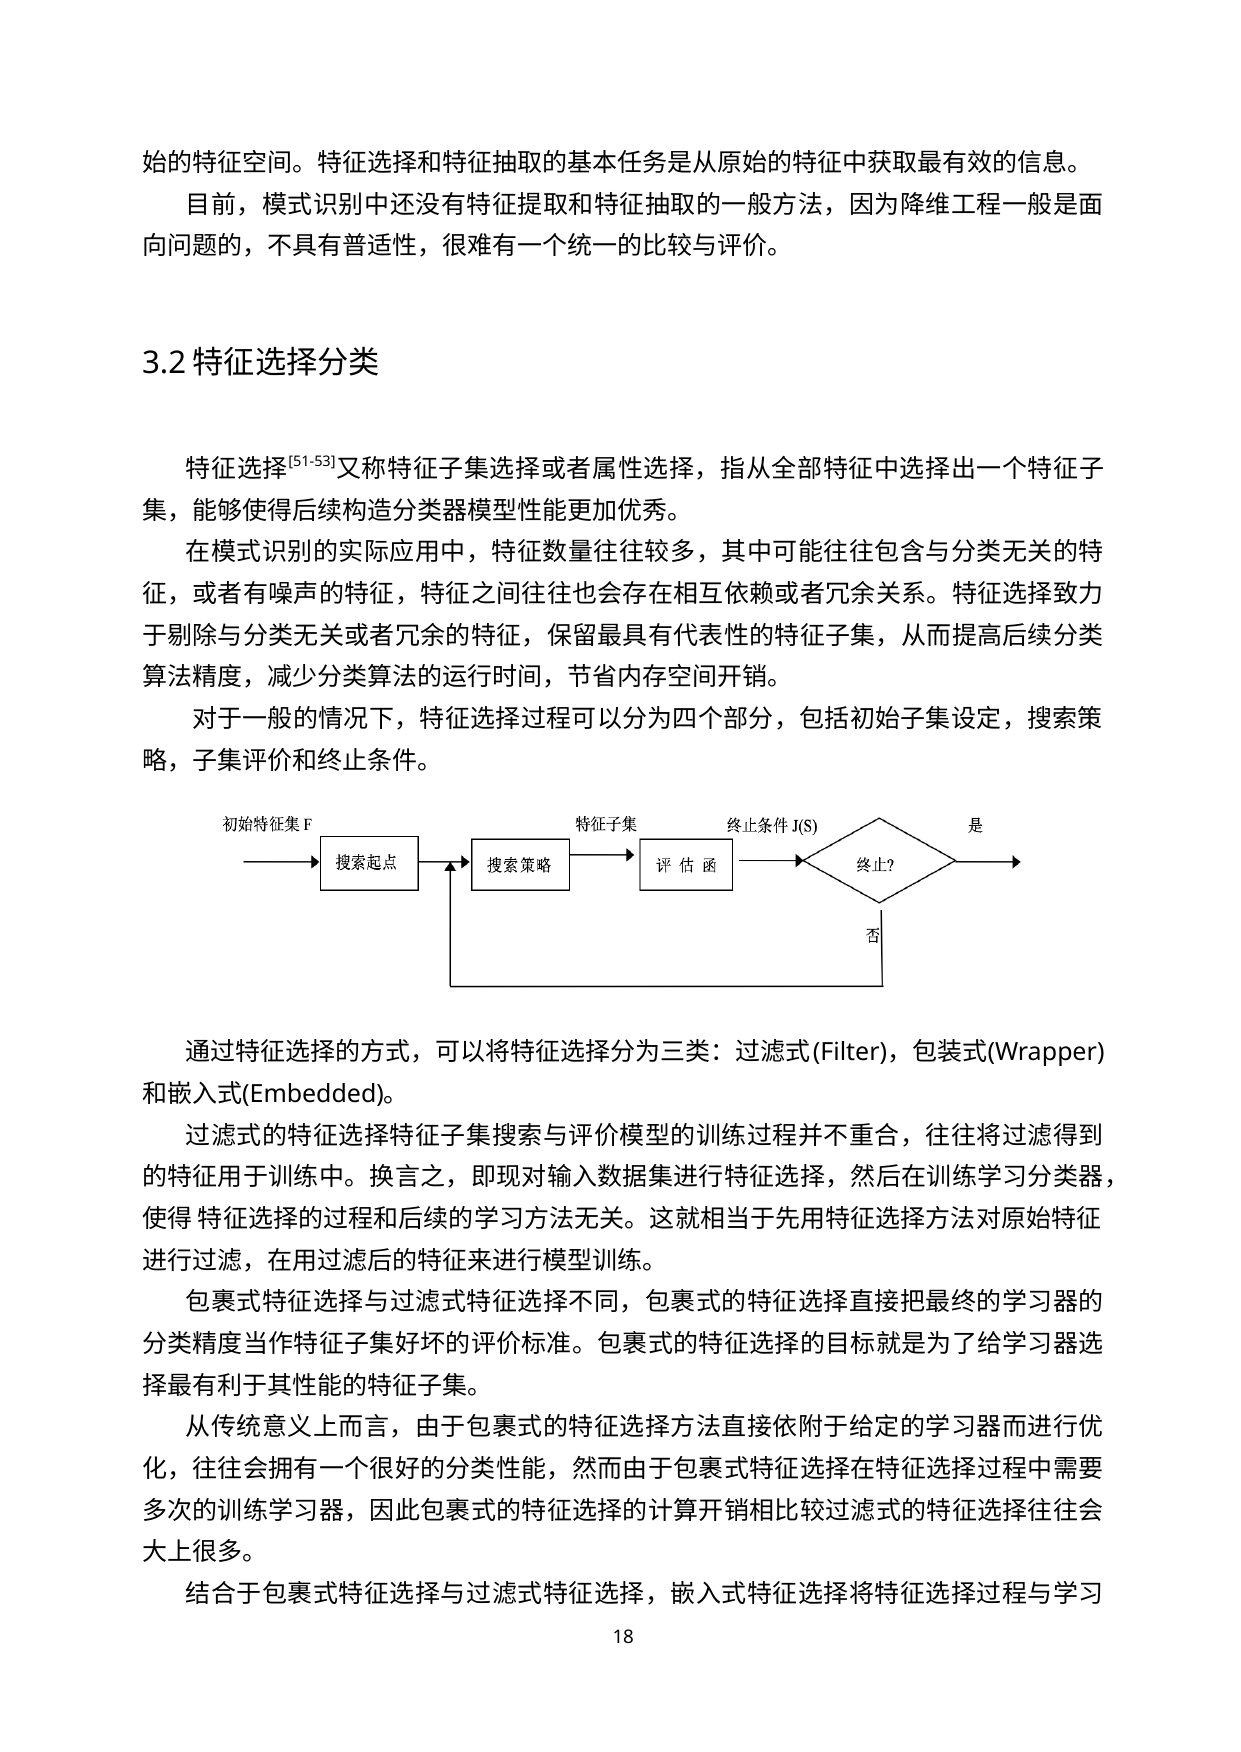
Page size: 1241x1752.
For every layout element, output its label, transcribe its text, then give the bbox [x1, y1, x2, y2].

text 从传统意义上而言，由于包裹式的特征选择方法直接依附于给定的学习器而进行优化，往往会拥有一个很好的分类性能，然而由于包裹式特征选择在特征选择过程中需要多次的训练学习器，因此包裹式的特征选择的计算开销相比较过滤式的特征选择往往会大上很多。 [142, 1404, 1104, 1571]
text 目前，模式识别中还没有特征提取和特征抽取的一般方法，因为降维工程一般是面向问题的，不具有普适性，很难有一个统一的比较与评价。 [142, 181, 1104, 265]
text 通过特征选择的方式，可以将特征选择分为三类：过滤式(Filter)，包装式(Wrapper)和嵌入式(Embedded)。 [142, 1029, 1104, 1112]
text 过滤式的特征选择特征子集搜索与评价模型的训练过程并不重合，往往将过滤得到的特征用于训练中。换言之，即现对输入数据集进行特征选择，然后在训练学习分类器，使得 特征选择的过程和后续的学习方法无关。这就相当于先用特征选择方法对原始特征进行过滤，在用过滤后的特征来进行模型训练。 [142, 1112, 1104, 1279]
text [142, 140, 1104, 181]
text 对于一般的情况下，特征选择过程可以分为四个部分，包括初始子集设定，搜索策略，子集评价和终止条件。 [142, 696, 1104, 779]
text 特征选择[51-53]又称特征子集选择或者属性选择，指从全部特征中选择出一个特征子集，能够使得后续构造分类器模型性能更加优秀。 [142, 446, 1104, 529]
picture [190, 779, 1056, 1019]
text 在模式识别的实际应用中，特征数量往往较多，其中可能往往包含与分类无关的特征，或者有噪声的特征，特征之间往往也会存在相互依赖或者冗余关系。特征选择致力于剔除与分类无关或者冗余的特征，保留最具有代表性的特征子集，从而提高后续分类算法精度，减少分类算法的运行时间，节省内存空间开销。 [142, 529, 1104, 696]
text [142, 1571, 1104, 1612]
text 包裹式特征选择与过滤式特征选择不同，包裹式的特征选择直接把最终的学习器的分类精度当作特征子集好坏的评价标准。包裹式的特征选择的目标就是为了给学习器选择最有利于其性能的特征子集。 [142, 1279, 1104, 1404]
subtitle 3.2特征选择分类 [142, 333, 1104, 386]
